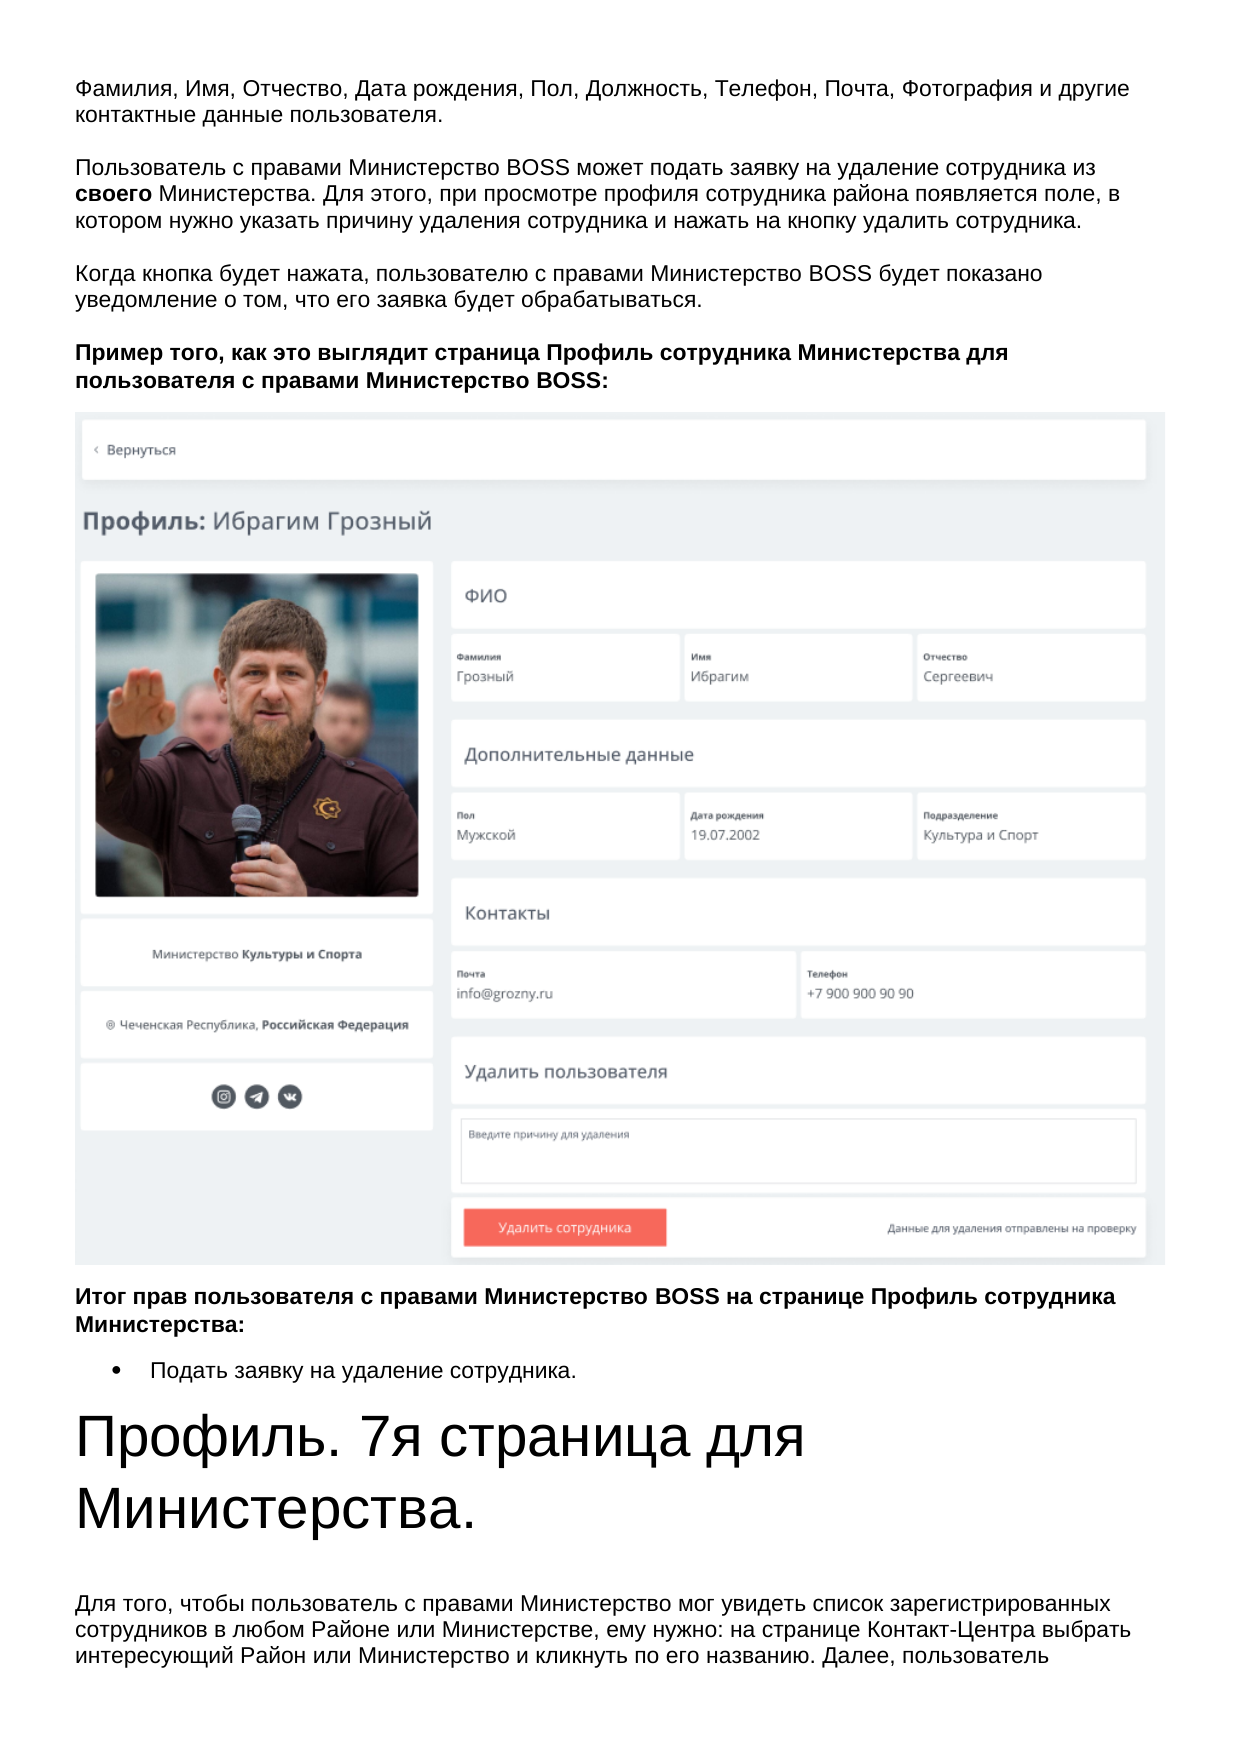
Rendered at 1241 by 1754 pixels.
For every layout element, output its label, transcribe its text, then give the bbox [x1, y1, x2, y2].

list Подать заявку на удаление сотрудника. [112, 1357, 1165, 1383]
text Когда кнопка будет нажата, пользователю с правами Министерство BOSS будет показано уведомление о том, что его заявка будет обрабатываться. [75, 259, 1165, 312]
text Пример того, как это выглядит страница Профиль сотрудника Министерства для пользователя с правами Министерство BOSS: [75, 338, 1165, 393]
text Фамилия, Имя, Отчество, Дата рождения, Пол, Должность, Телефон, Почта, Фотография и другие контактные данные пользователя. [75, 75, 1165, 128]
picture [75, 412, 1166, 1265]
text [75, 1589, 1165, 1668]
text Пользователь с правами Министерство BOSS может подать заявку на удаление сотрудника из своего Министерства. Для этого, при просмотре профиля сотрудника района появляется поле, в котором нужно указать причину удаления сотрудника и нажать на кнопку удалить сотрудника. [75, 154, 1165, 233]
text Профиль. 7я страница для Министерства. [75, 1402, 1165, 1541]
text Итог прав пользователя с правами Министерство BOSS на странице Профиль сотрудника Министерства: [75, 1283, 1165, 1338]
